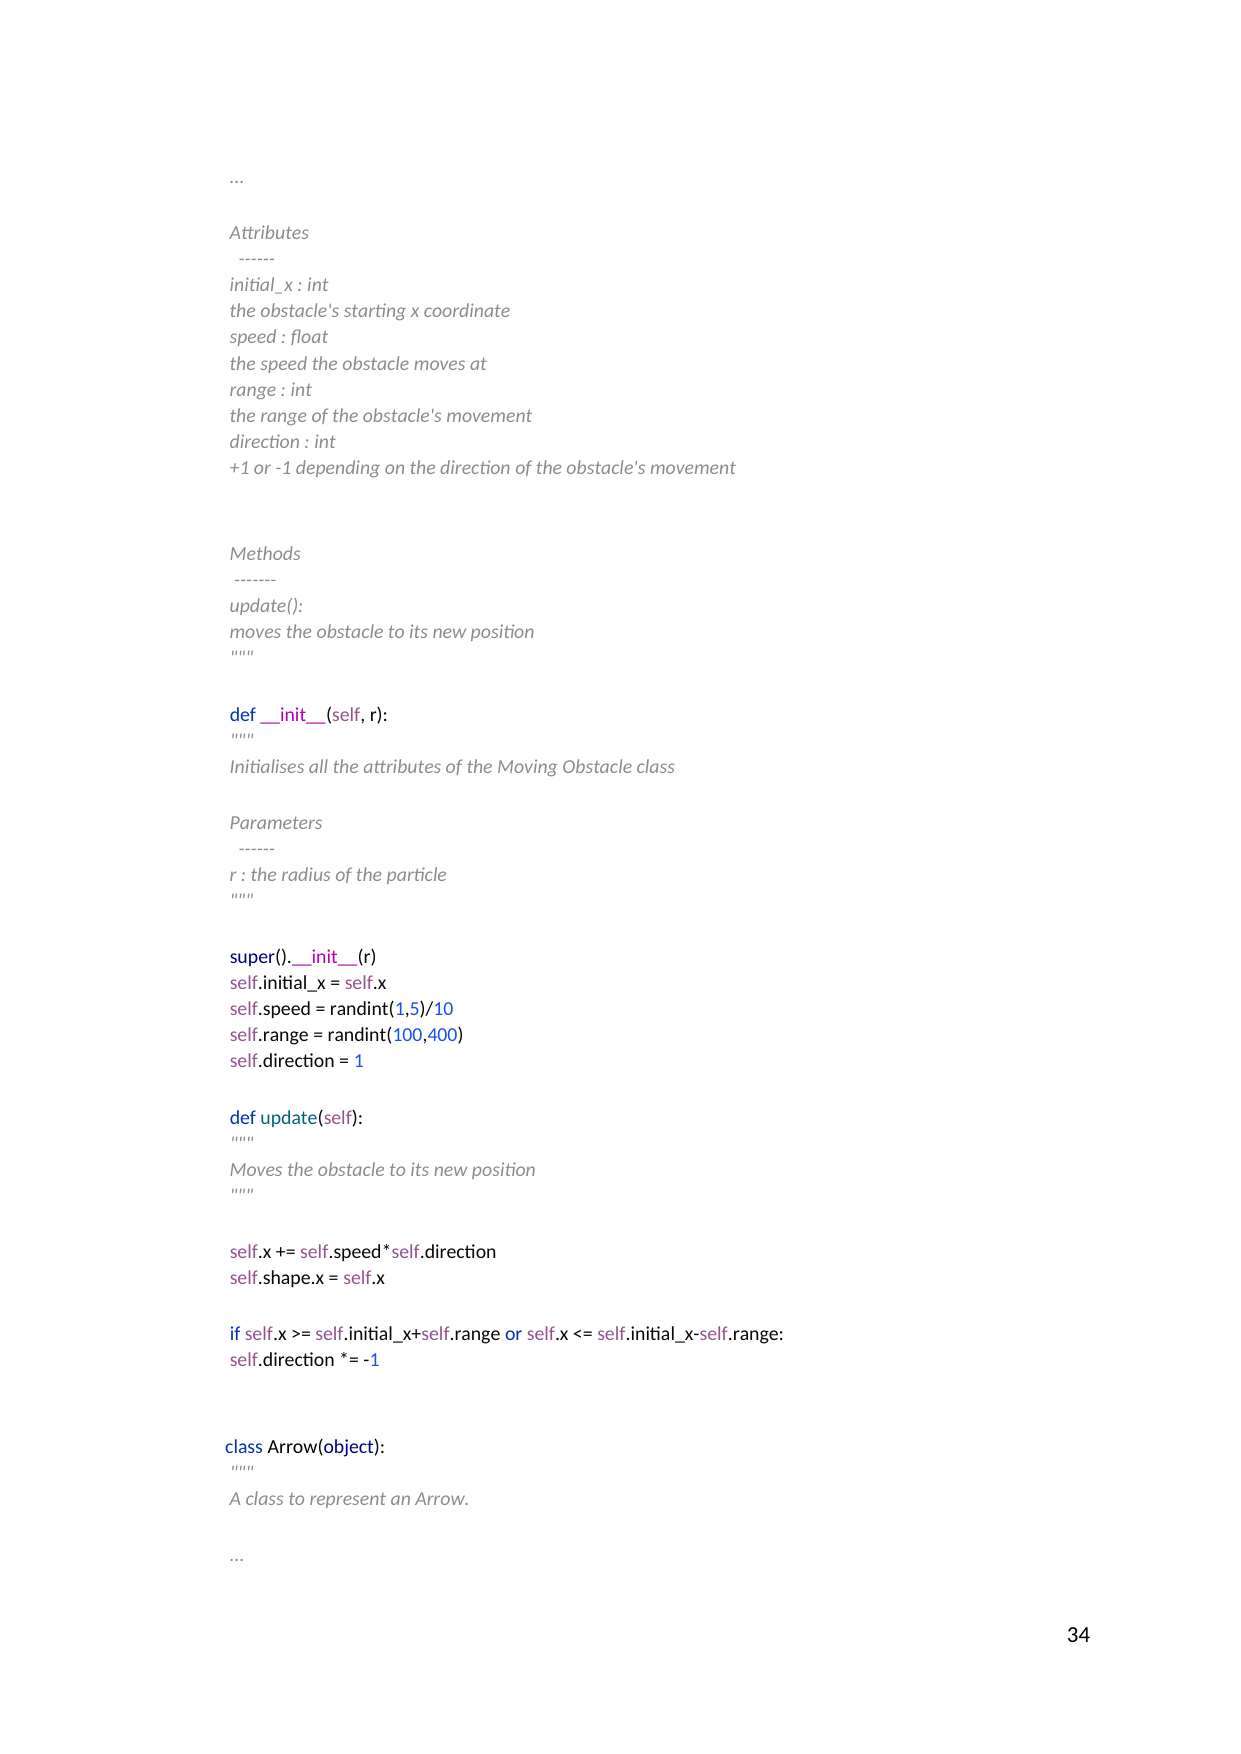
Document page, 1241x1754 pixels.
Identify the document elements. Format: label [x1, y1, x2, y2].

text [225, 134, 1092, 1597]
